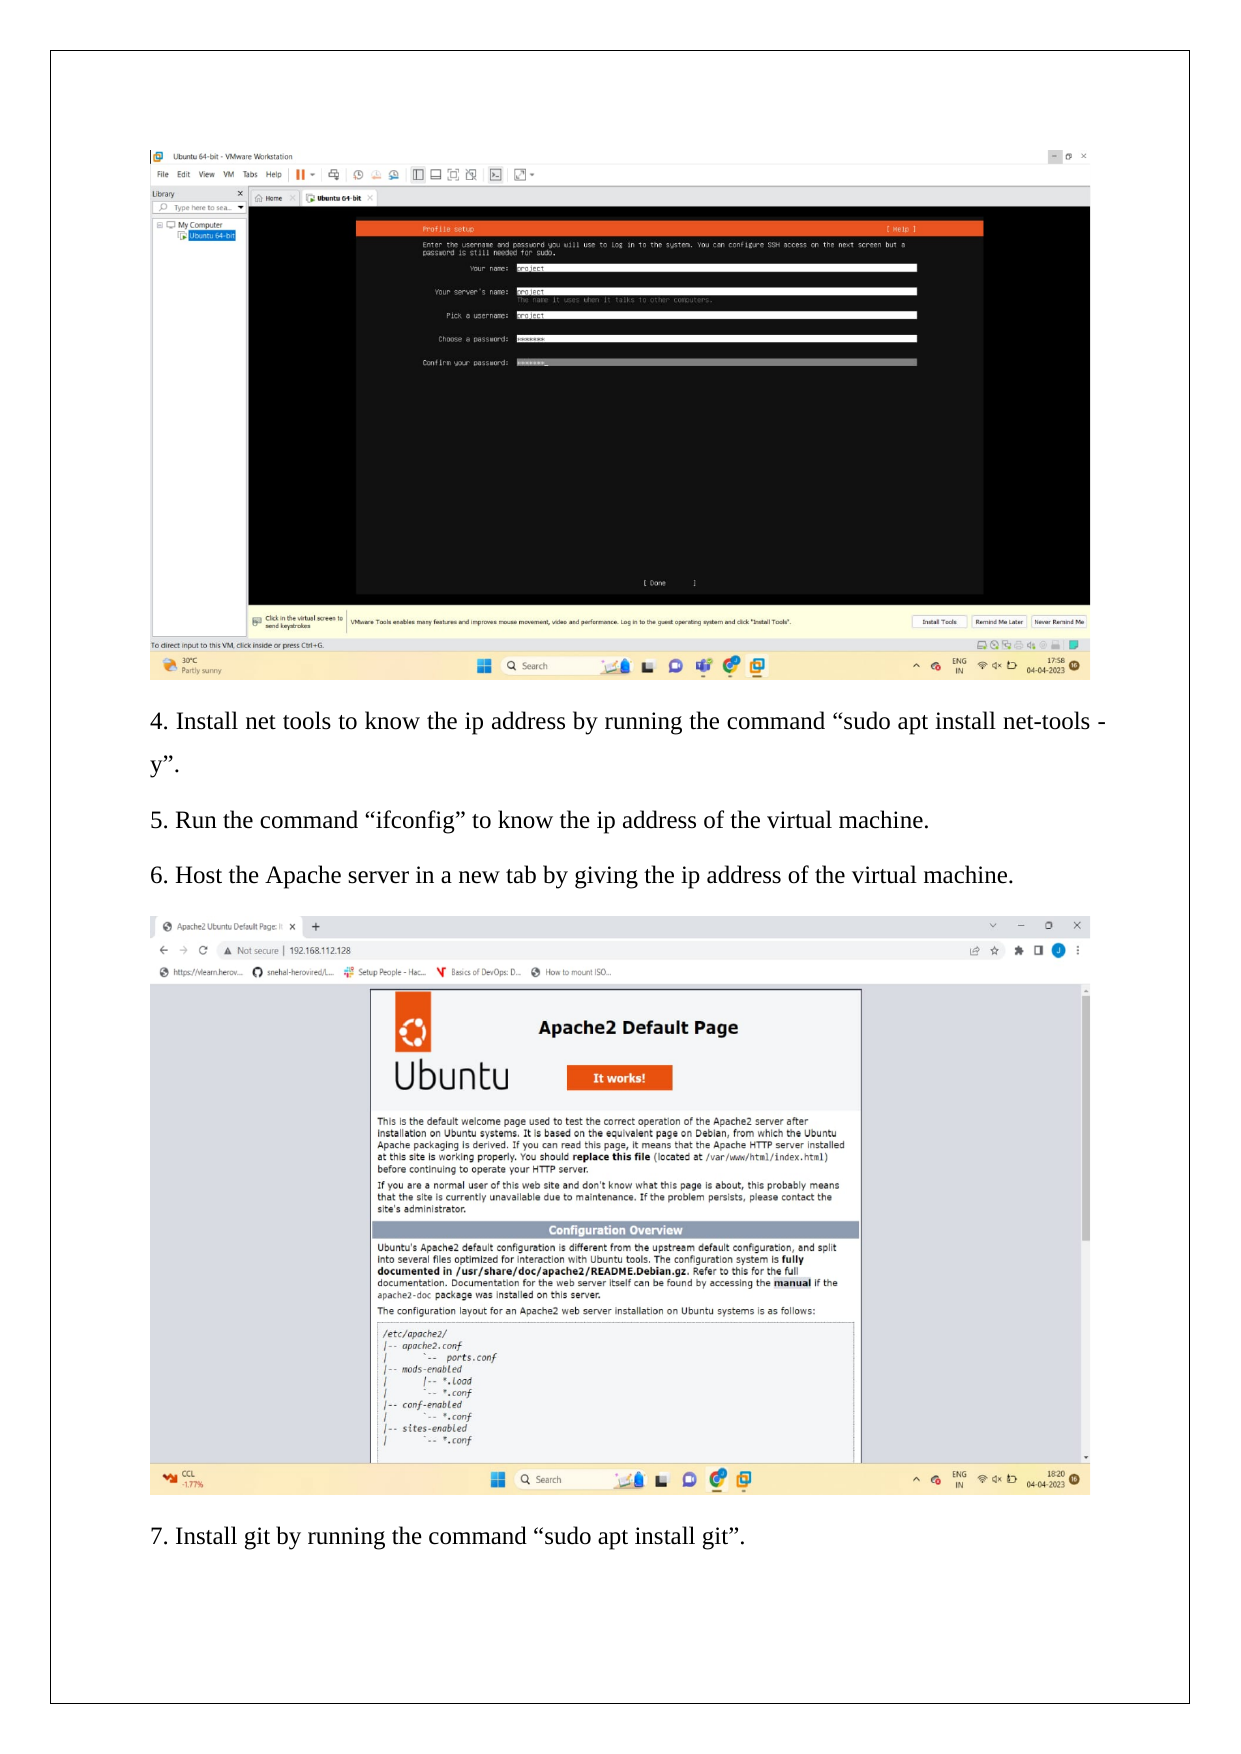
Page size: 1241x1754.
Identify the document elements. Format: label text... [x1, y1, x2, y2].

text 4. Install net tools to know the ip address by running the command “sudo apt install net-tools -y”. [150, 706, 1108, 778]
picture [150, 916, 1091, 1495]
text 6. Host the Apache server in a new tab by giving the ip address of the virtual machine. [150, 860, 1108, 889]
picture [150, 150, 1091, 680]
text 7. Install git by running the command “sudo apt install git”. [150, 1521, 1108, 1549]
text 5. Run the command “ifconfig” to know the ip address of the virtual machine. [150, 805, 1108, 833]
